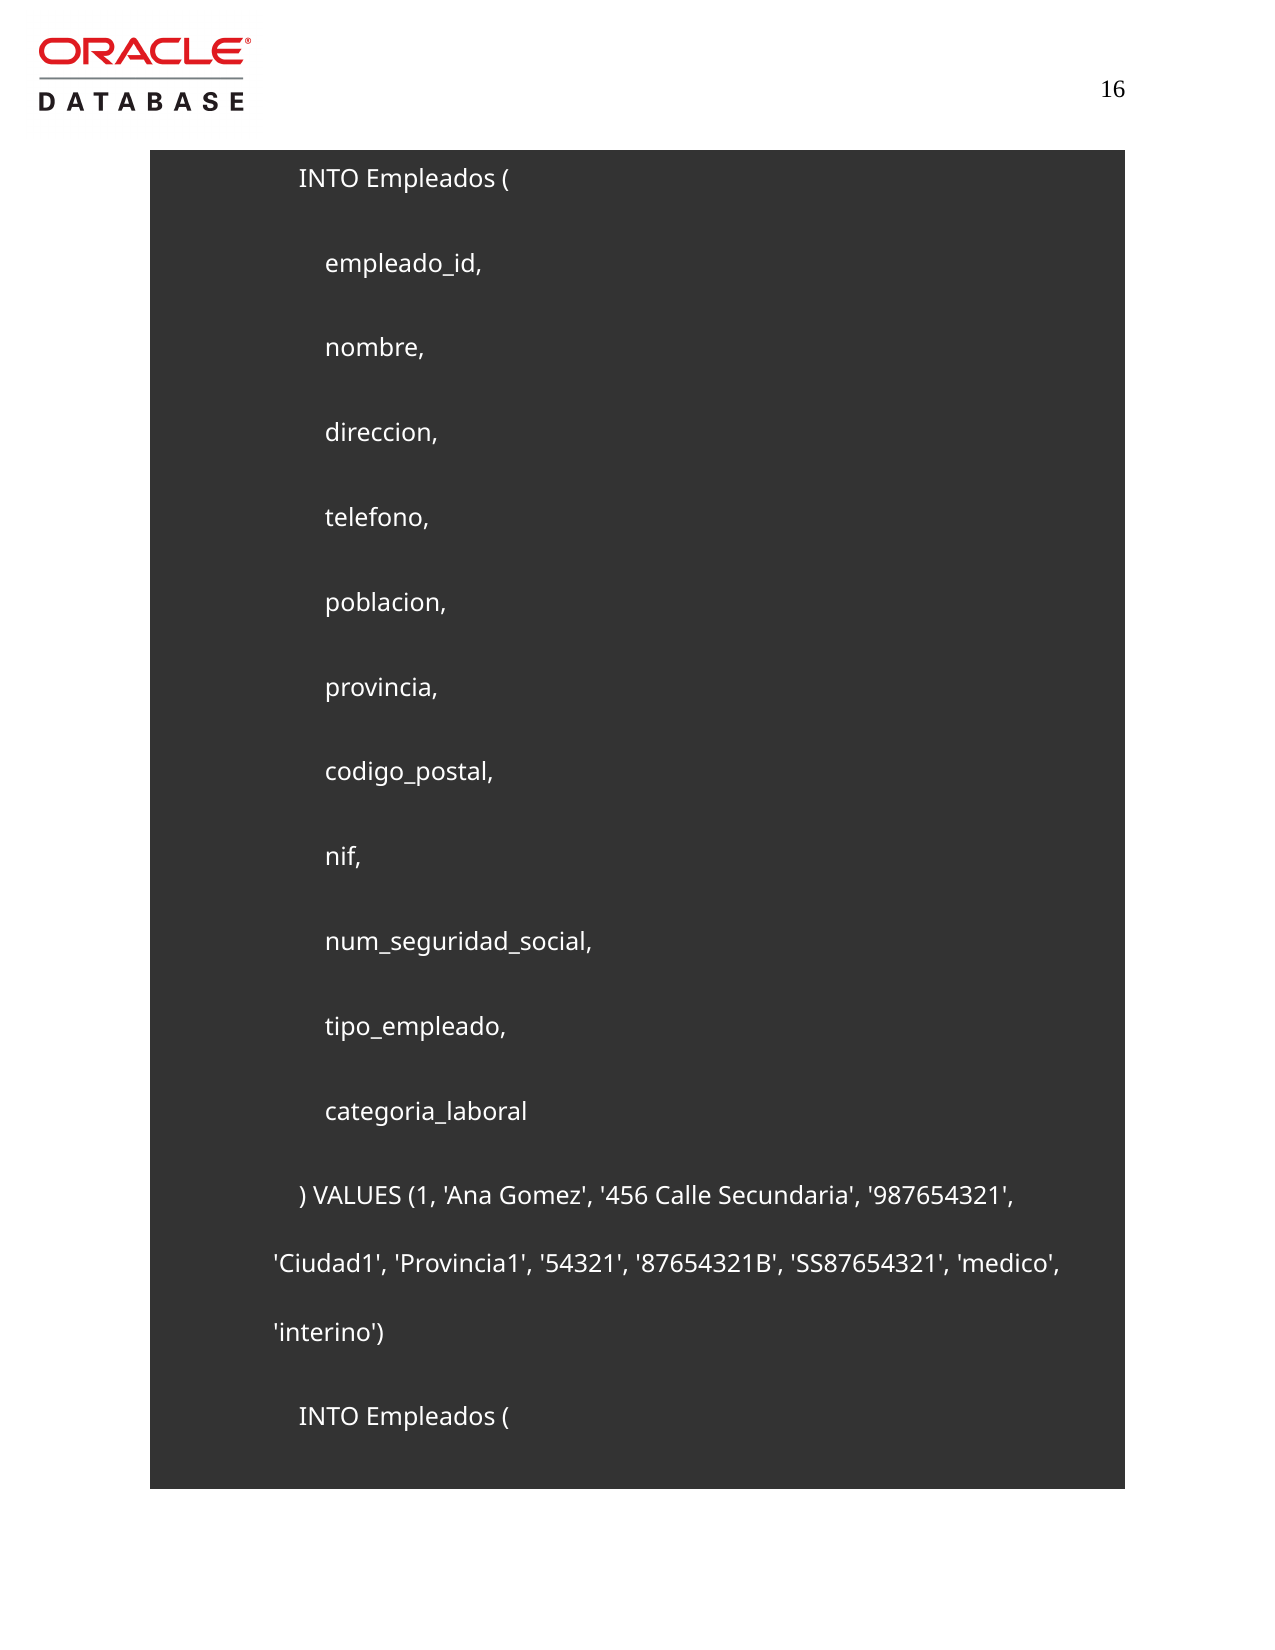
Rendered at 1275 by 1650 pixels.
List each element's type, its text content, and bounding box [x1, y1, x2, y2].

picture [26, 10, 264, 139]
